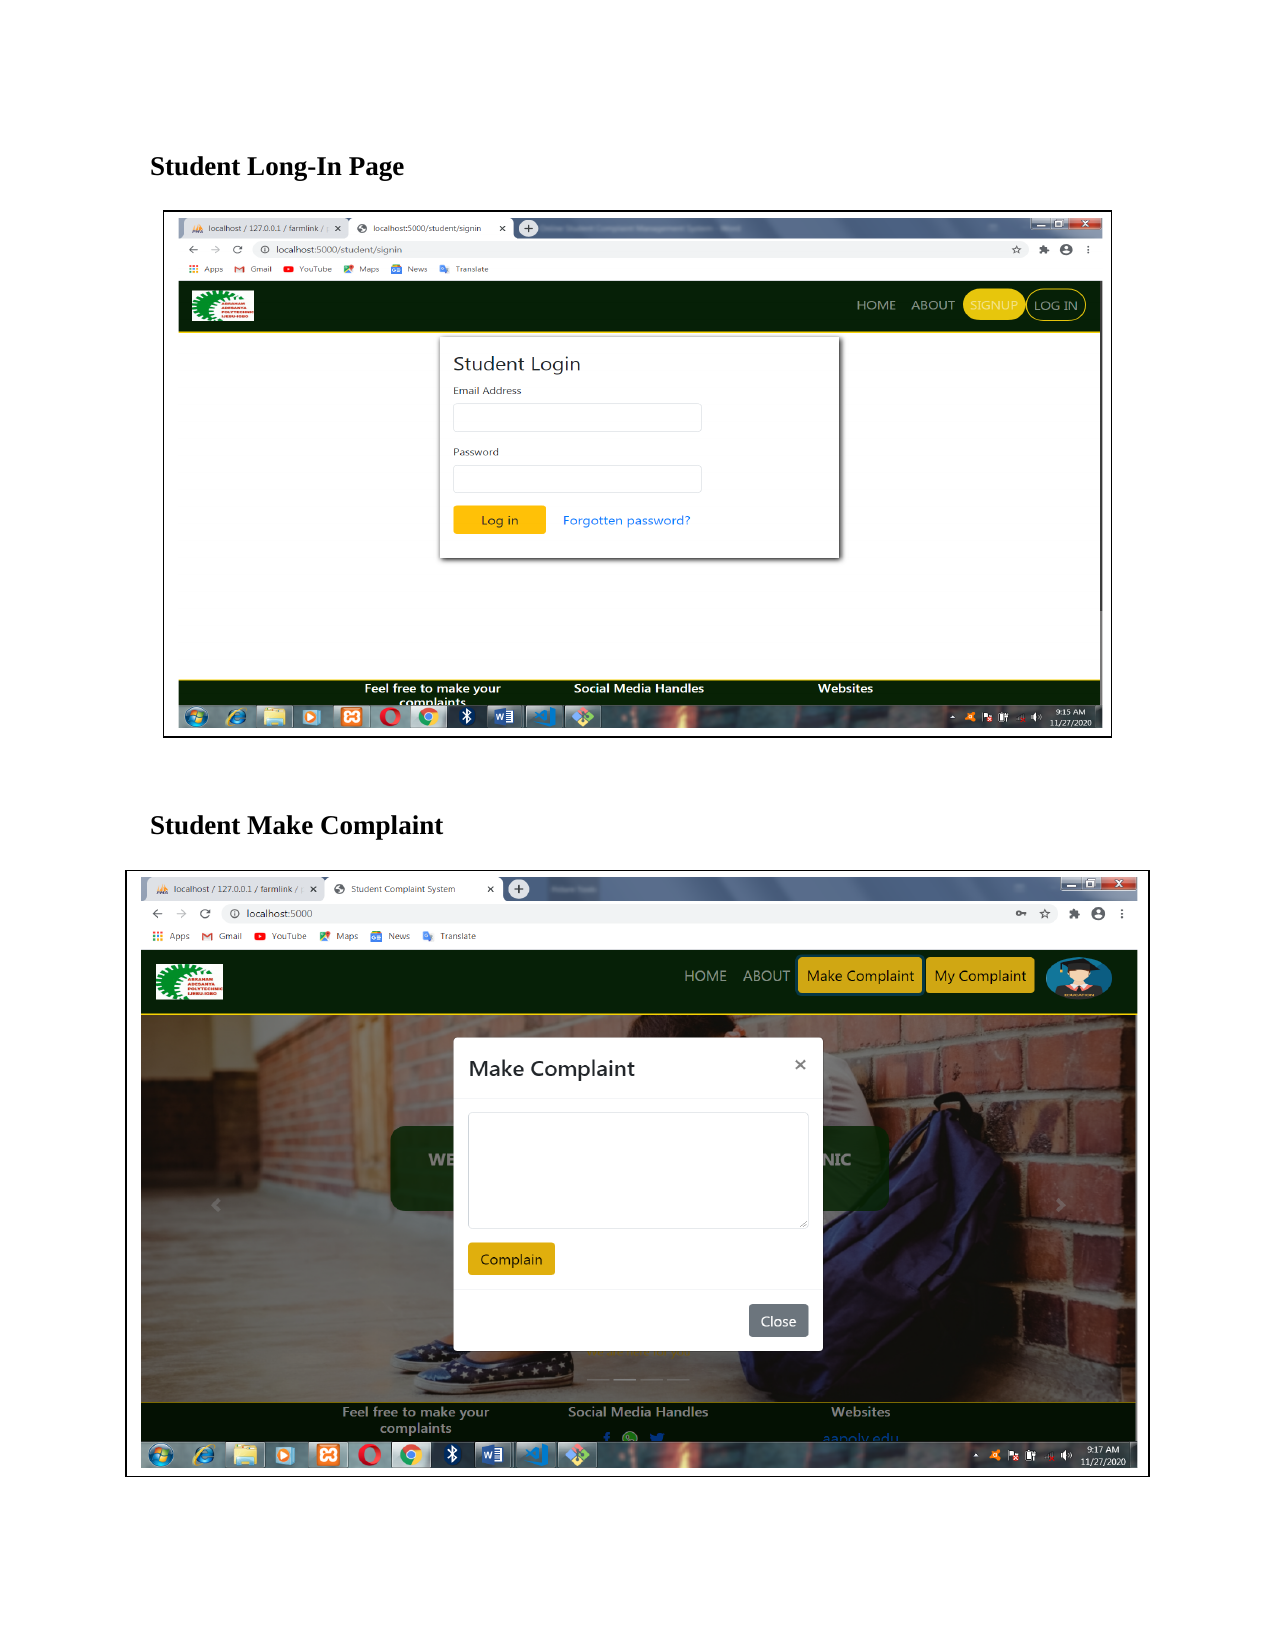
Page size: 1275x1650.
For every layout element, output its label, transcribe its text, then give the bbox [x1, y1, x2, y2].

text Student Make Complaint [150, 809, 1125, 840]
text Student Long-In Page [150, 150, 1125, 181]
picture [141, 877, 1138, 1468]
picture [178, 218, 1103, 728]
